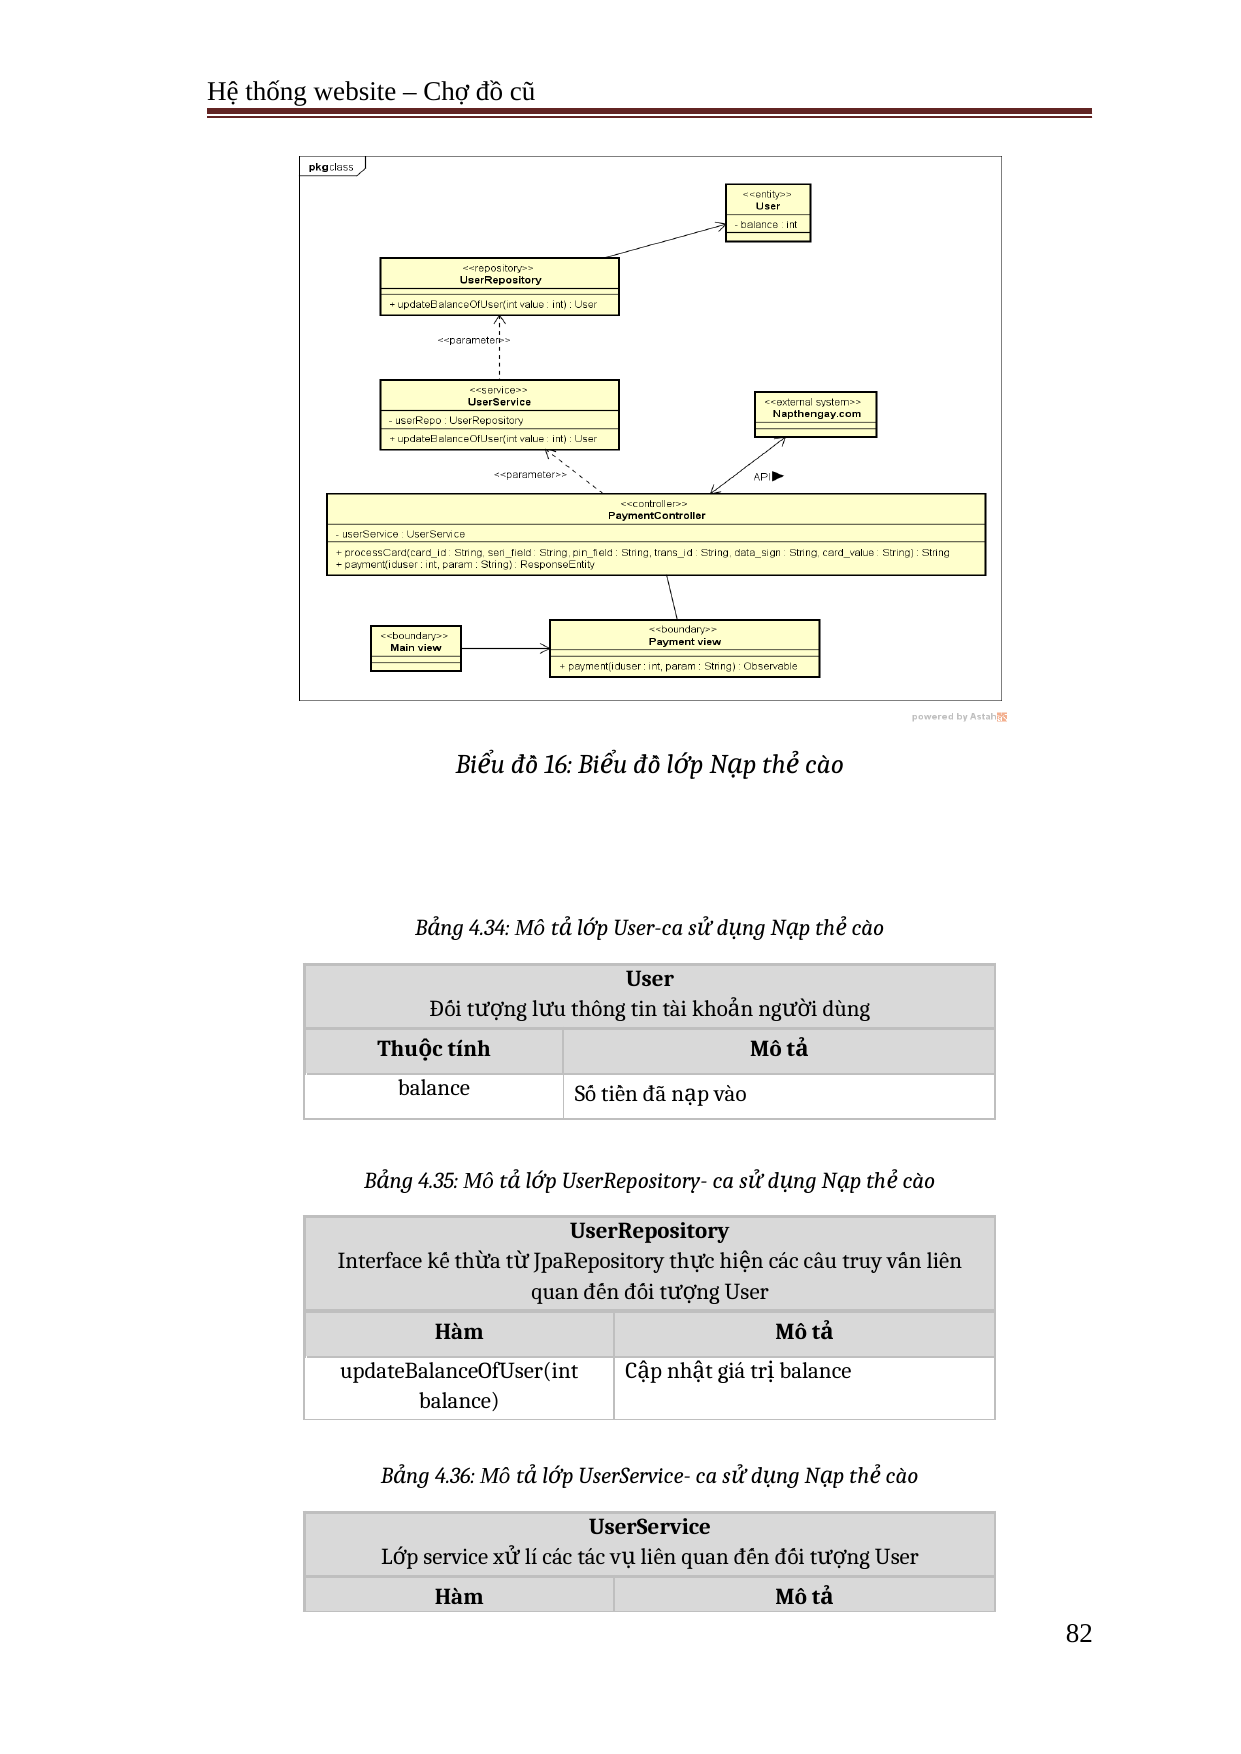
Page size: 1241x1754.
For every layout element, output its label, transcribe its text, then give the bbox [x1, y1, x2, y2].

text Bảng 4.34: Mô tả lớp User-ca sử dụng Nạp thẻ cào [207, 914, 1092, 942]
table_cell Mô tả [615, 1313, 994, 1356]
table_cell updateBalanceOfUser(int balance) [305, 1357, 613, 1419]
text Biểu đồ 16: Biểu đồ lớp Nạp thẻ cào [207, 749, 1092, 781]
table_cell Thuộc tính [306, 1030, 562, 1073]
text Bảng 4.35: Mô tả lớp UserRepository- ca sử dụng Nạp thẻ cào [207, 1167, 1092, 1194]
table_cell Số tiền đã nạp vào [564, 1075, 994, 1118]
text Bảng 4.36: Mô tả lớp UserService- ca sử dụng Nạp thẻ cào [207, 1463, 1092, 1490]
table_header UserService Lớp service xử lí các tác vụ liên quan đến đối tượng User [306, 1514, 994, 1575]
table_cell Cập nhật giá trị balance [615, 1358, 994, 1419]
table_header User Đối tượng lưu thông tin tài khoản người dùng [306, 966, 994, 1027]
table_cell Mô tả [564, 1030, 994, 1073]
table_cell balance [305, 1074, 563, 1118]
picture [290, 148, 1009, 724]
table_cell Mô tả [615, 1578, 994, 1611]
table_cell Hàm [306, 1313, 613, 1356]
table_cell Hàm [306, 1578, 613, 1611]
table_header UserRepository Interface kế thừa từ JpaRepository thực hiện các câu truy vấn liên quan đến đối tượng User [306, 1218, 994, 1309]
